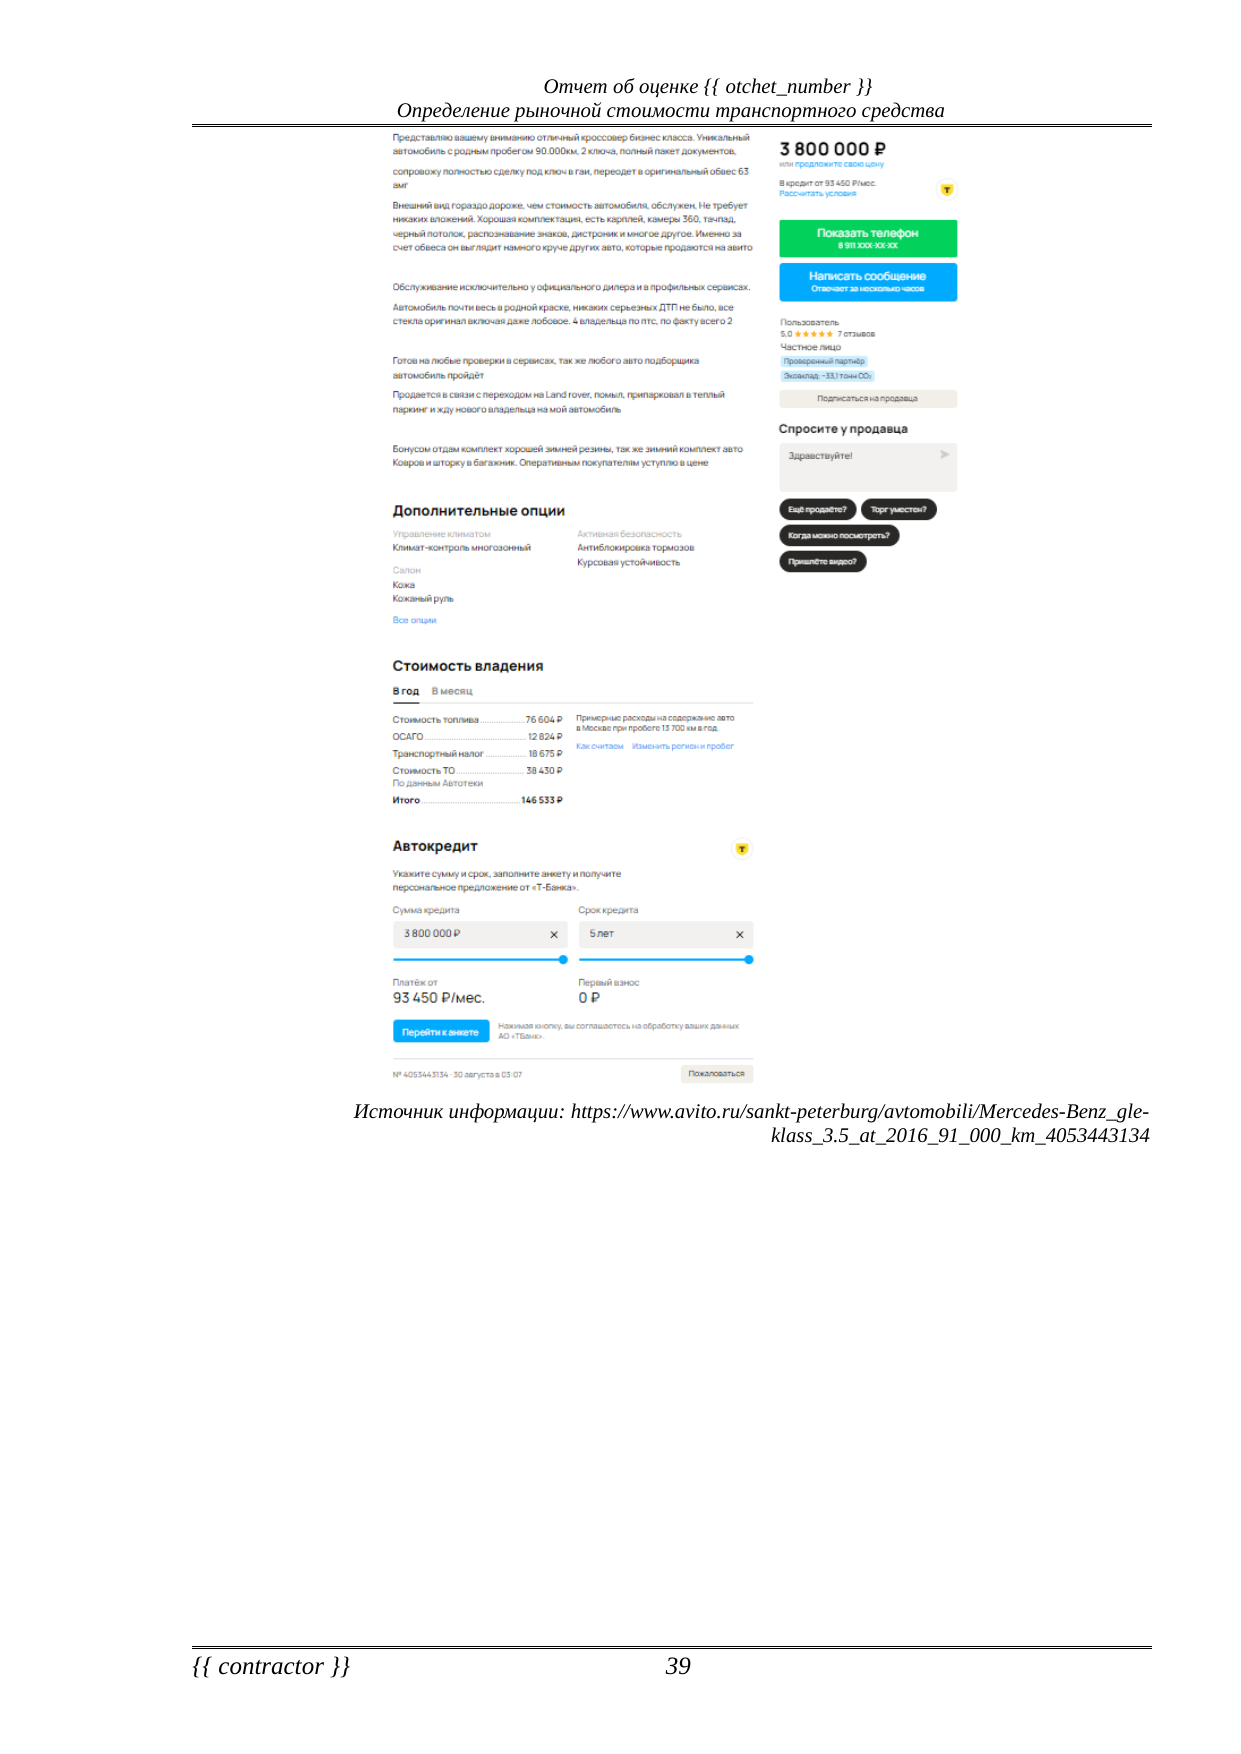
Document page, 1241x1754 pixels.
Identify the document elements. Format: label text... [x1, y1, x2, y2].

text Источник информации: https://www.avito.ru/sankt-peterburg/avtomobili/Mercedes-Benz_gle-klass_3.5_at_2016_91_000_km_4053443134 [192, 1099, 1152, 1147]
picture [373, 127, 971, 1099]
